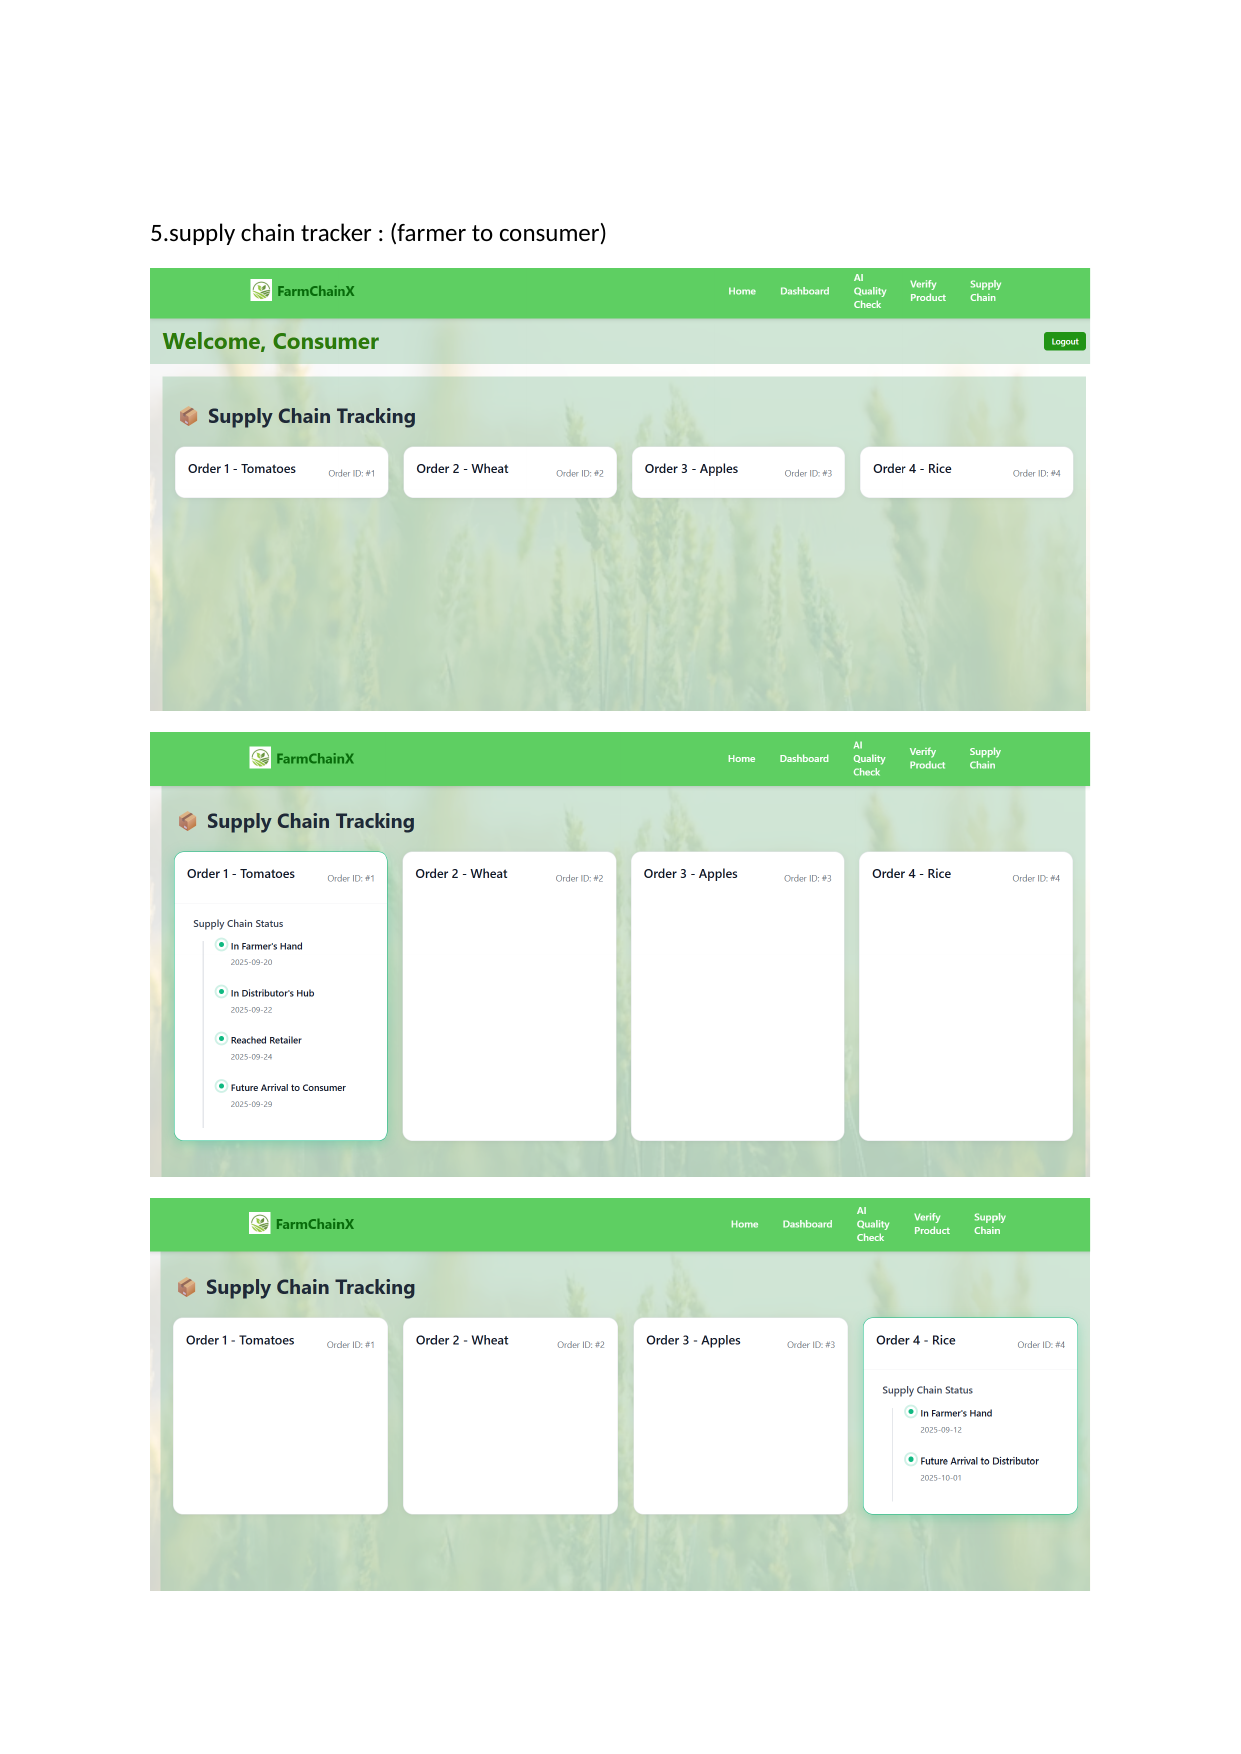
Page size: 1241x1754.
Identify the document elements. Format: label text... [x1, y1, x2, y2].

text 5.supply chain tracker : (farmer to consumer) [150, 217, 1090, 247]
picture [150, 732, 1091, 1177]
picture [150, 1198, 1091, 1591]
picture [150, 268, 1091, 711]
